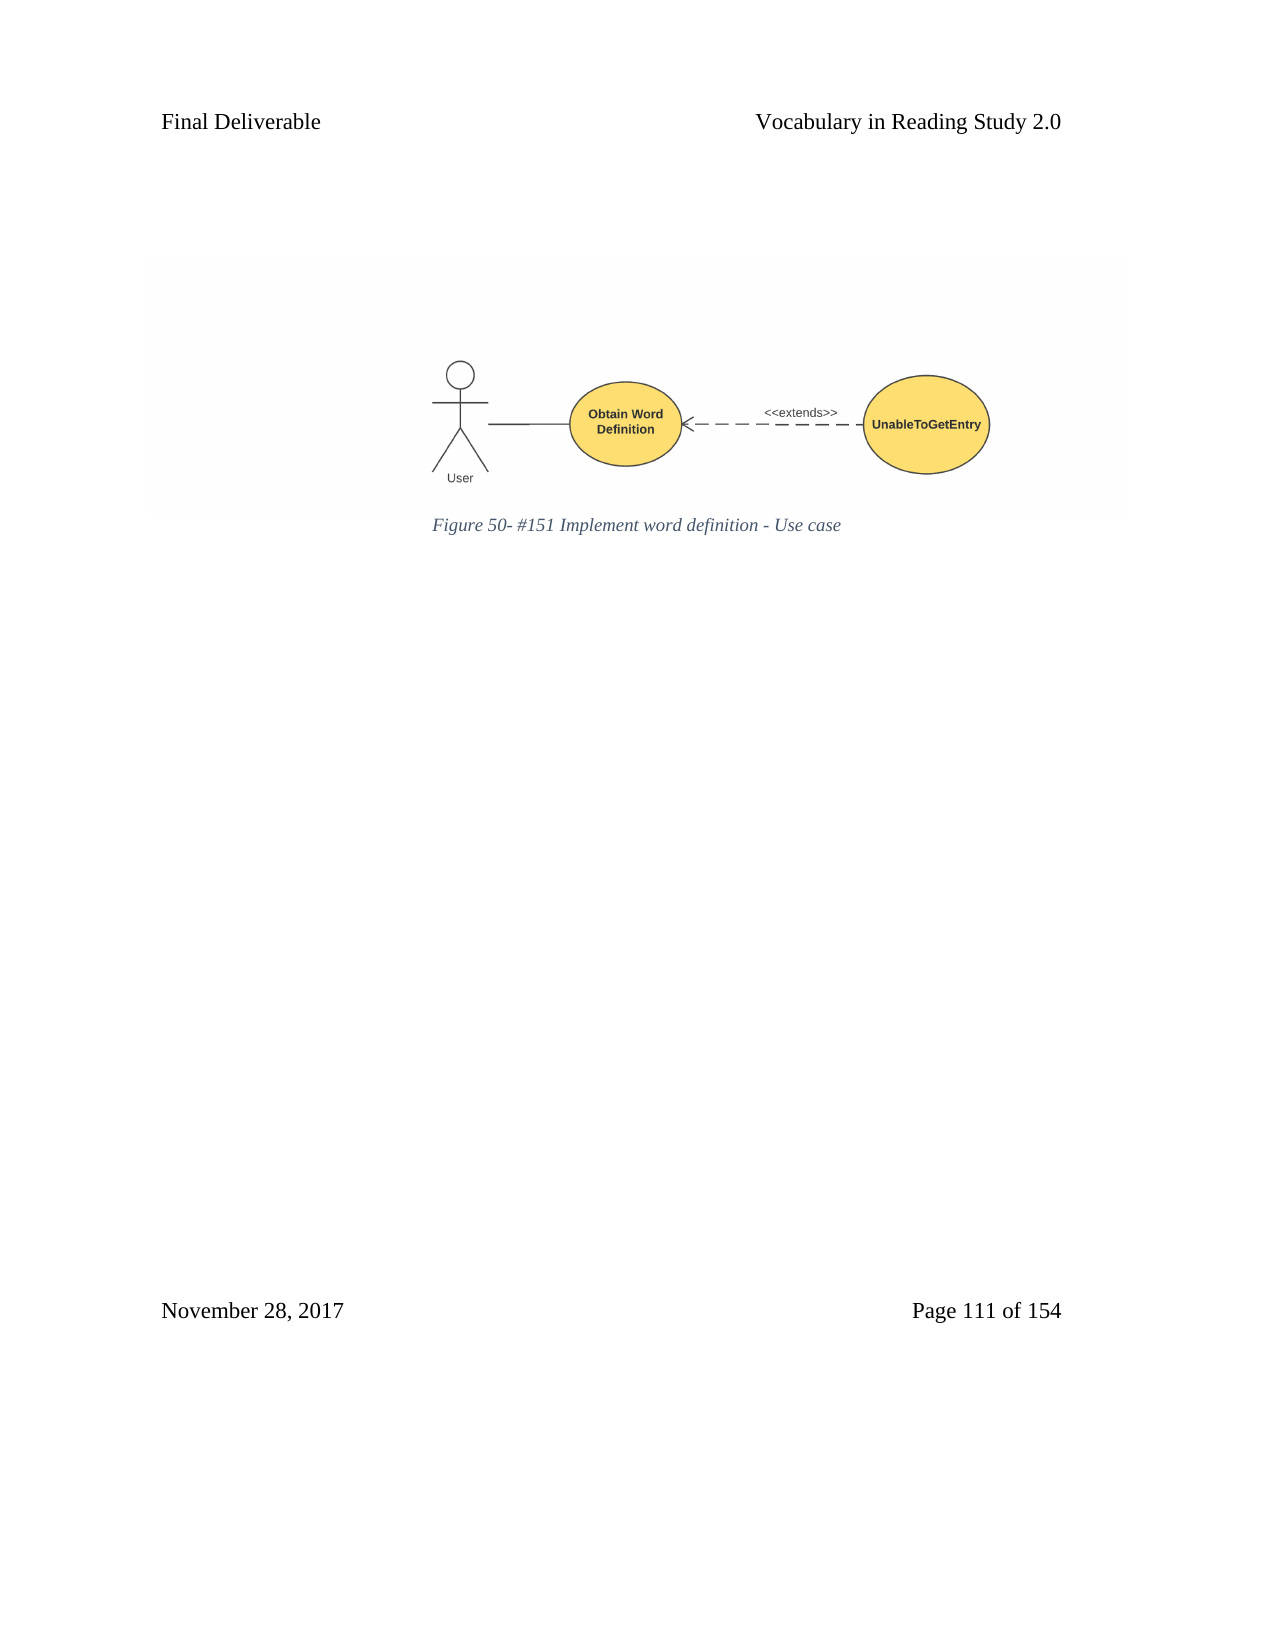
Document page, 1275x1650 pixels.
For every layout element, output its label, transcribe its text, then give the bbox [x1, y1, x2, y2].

text Figure 50- #151 Implement word definition - Use case [150, 515, 1125, 536]
picture [150, 256, 1125, 515]
